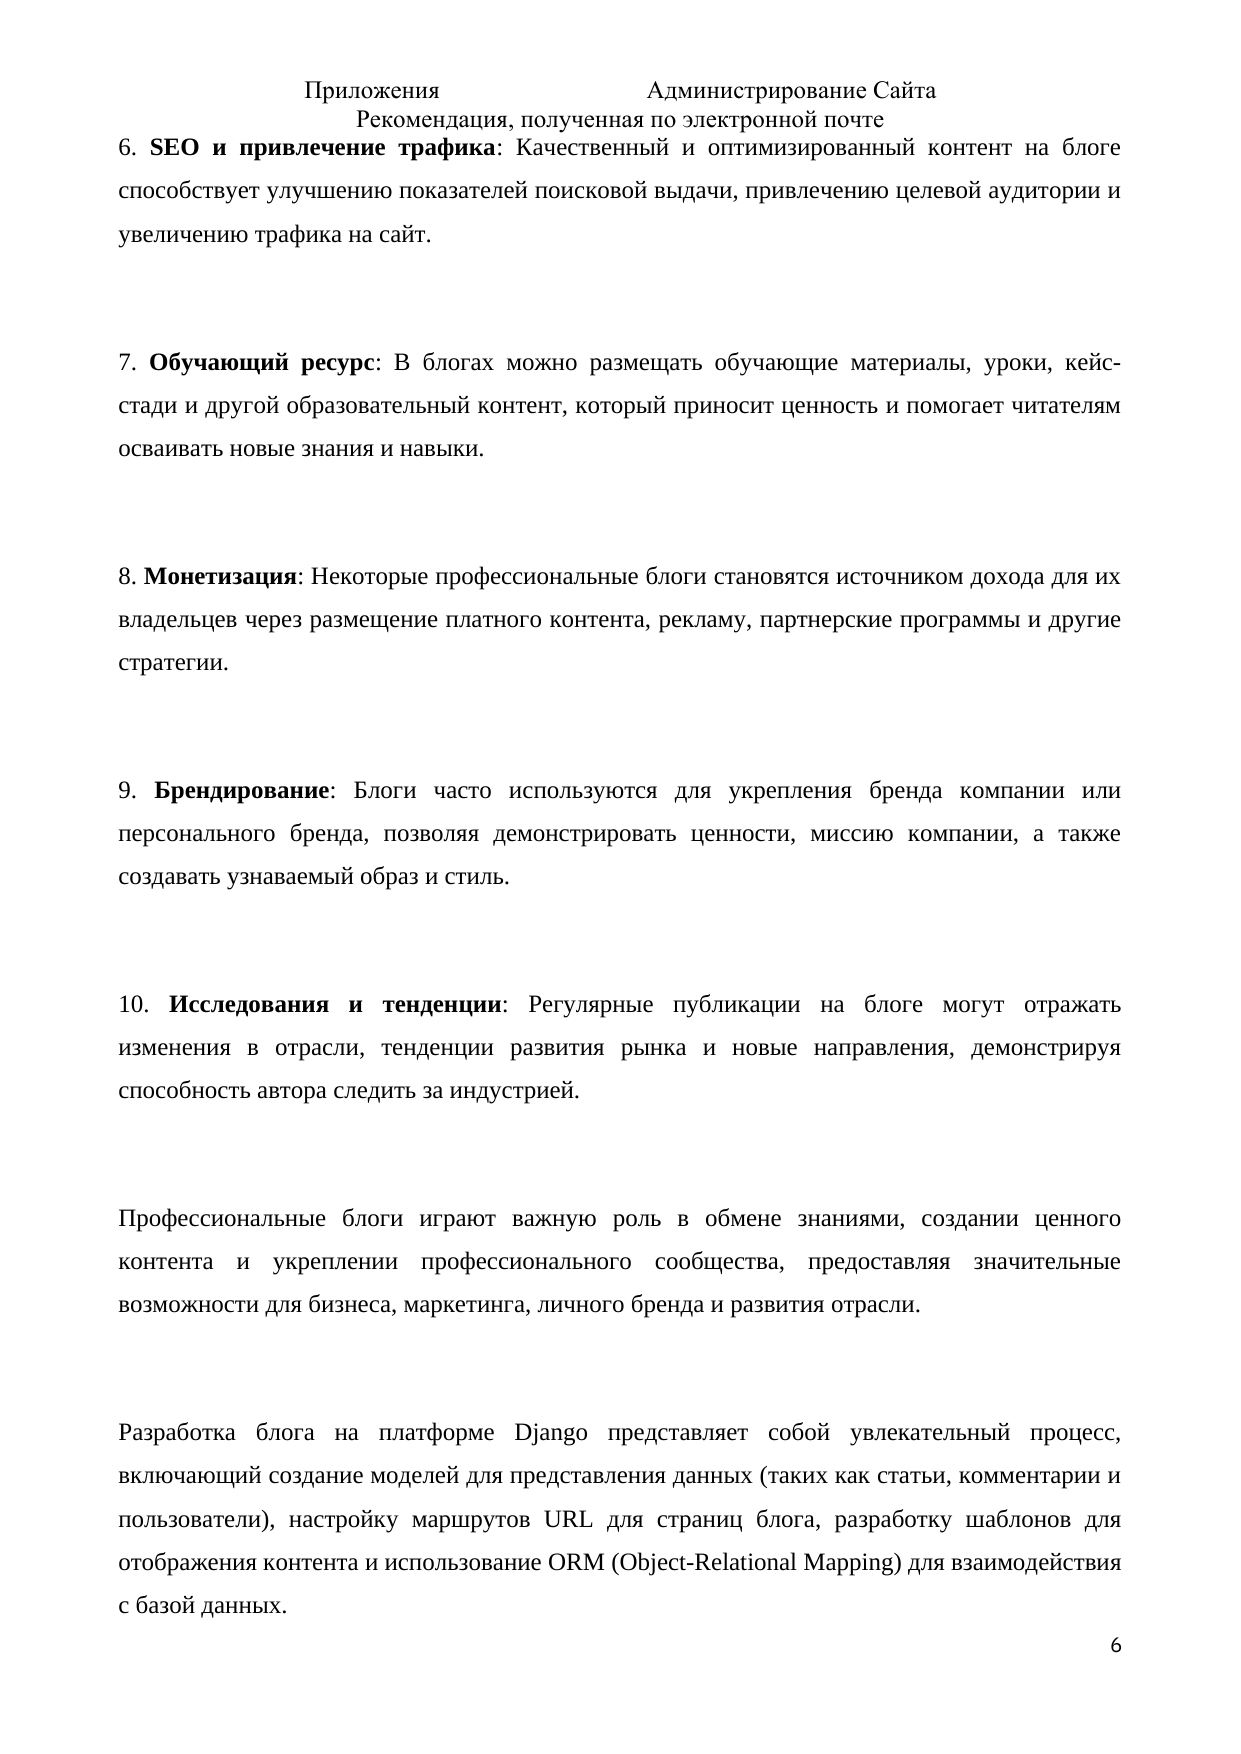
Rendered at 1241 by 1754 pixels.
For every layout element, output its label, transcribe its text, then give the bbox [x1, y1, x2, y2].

text 8. Монетизация: Некоторые профессиональные блоги становятся источником дохода для их владельцев через размещение платного контента, рекламу, партнерские программы и другие стратегии. [118, 561, 1122, 676]
text 6. SEO и привлечение трафика: Качественный и оптимизированный контент на блоге способствует улучшению показателей поисковой выдачи, привлечению целевой аудитории и увеличению трафика на сайт. [118, 132, 1122, 247]
text 10. Исследования и тенденции: Регулярные публикации на блоге могут отражать изменения в отрасли, тенденции развития рынка и новые направления, демонстрируя способность автора следить за индустрией. [118, 989, 1122, 1104]
text 9. Брендирование: Блоги часто используются для укрепления бренда компании или персонального бренда, позволяя демонстрировать ценности, миссию компании, а также создавать узнаваемый образ и стиль. [118, 775, 1122, 890]
text 7. Обучающий ресурс: В блогах можно размещать обучающие материалы, уроки, кейс-стади и другой образовательный контент, который приносит ценность и помогает читателям осваивать новые знания и навыки. [118, 347, 1122, 462]
text Разработка блога на платформе Django представляет собой увлекательный процесс, включающий создание моделей для представления данных (таких как статьи, комментарии и пользователи), настройку маршрутов URL для страниц блога, разработку шаблонов для отображения контента и использование ORM (Object-Relational Mapping) для взаимодействия с базой данных. [118, 1417, 1122, 1619]
text Профессиональные блоги играют важную роль в обмене знаниями, создании ценного контента и укреплении профессионального сообщества, предоставляя значительные возможности для бизнеса, маркетинга, личного бренда и развития отрасли. [118, 1203, 1122, 1318]
